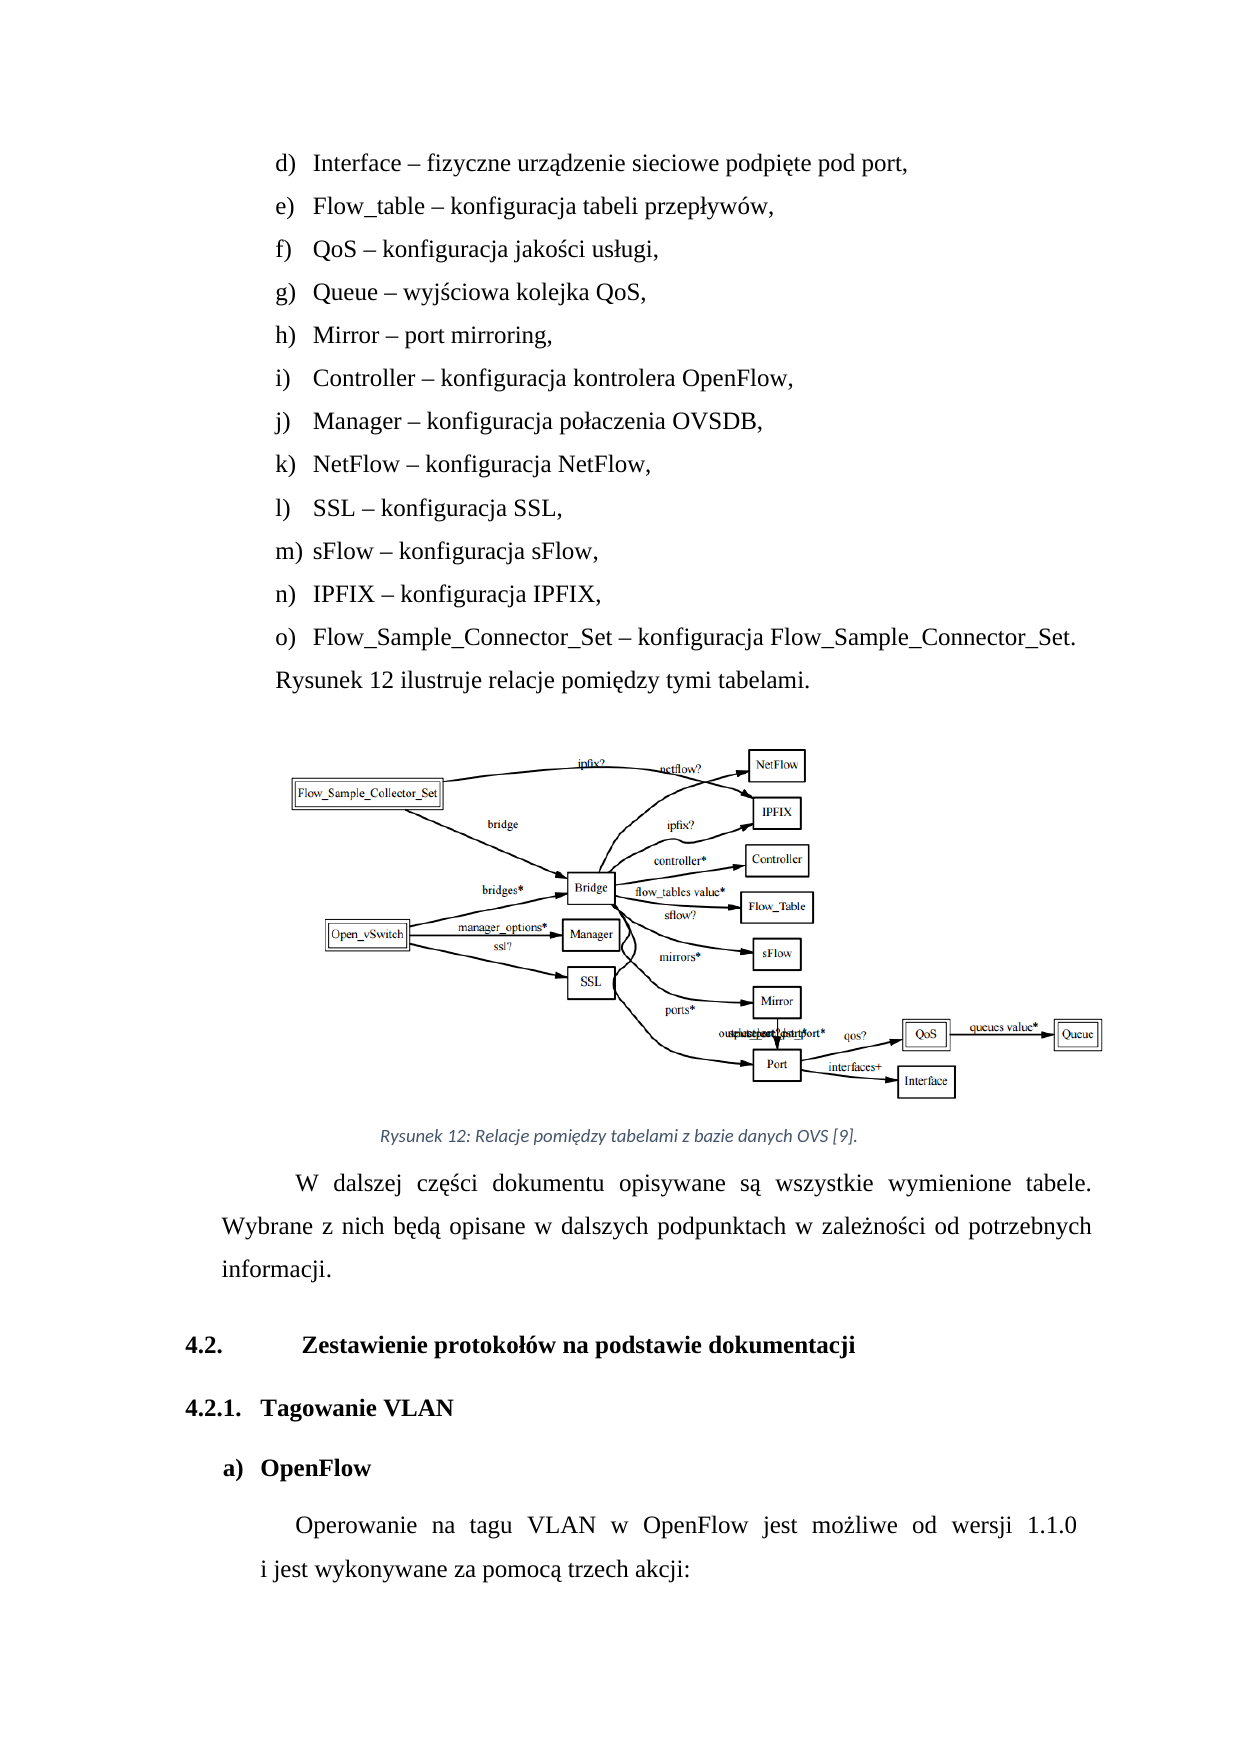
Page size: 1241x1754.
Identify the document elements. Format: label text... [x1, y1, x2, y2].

list IPFIX – konfiguracja IPFIX, [275, 579, 1093, 608]
text W dalszej części dokumentu opisywane są wszystkie wymienione tabele. Wybrane z nich będą opisane w dalszych podpunktach w zależności od potrzebnych informacji. [221, 1168, 1093, 1283]
list Queue – wyjściowa kolejka QoS, [275, 277, 1093, 306]
list Flow_table – konfiguracja tabeli przepływów, [275, 191, 1093, 219]
list sFlow – konfiguracja sFlow, [275, 536, 1093, 564]
subtitle Zestawienie protokołów na podstawie dokumentacji [185, 1330, 1093, 1359]
subtitle Tagowanie VLAN [185, 1393, 1093, 1422]
picture [275, 737, 1122, 1124]
list NetFlow – konfiguracja NetFlow, [275, 449, 1093, 478]
list Manager – konfiguracja połaczenia OVSDB, [275, 406, 1093, 435]
list OpenFlow [223, 1453, 1093, 1482]
text Operowanie na tagu VLAN w OpenFlow jest możliwe od wersji 1.1.0 i jest wykonywane za pomocą trzech akcji: [260, 1511, 1093, 1582]
list Controller – konfiguracja kontrolera OpenFlow, [275, 363, 1093, 392]
list SSL – konfiguracja SSL, [275, 493, 1093, 521]
text Rysunek 12: Relacje pomiędzy tabelami z bazie danych OVS [9]. [148, 1124, 1093, 1147]
list Interface – fizyczne urządzenie sieciowe podpięte pod port, [275, 148, 1093, 176]
list Mirror – port mirroring, [275, 320, 1093, 349]
list Flow_Sample_Connector_Set – konfiguracja Flow_Sample_Connector_Set. [275, 622, 1093, 651]
text Rysunek 12 ilustruje relacje pomiędzy tymi tabelami. [201, 665, 1093, 694]
list QoS – konfiguracja jakości usługi, [275, 234, 1093, 263]
